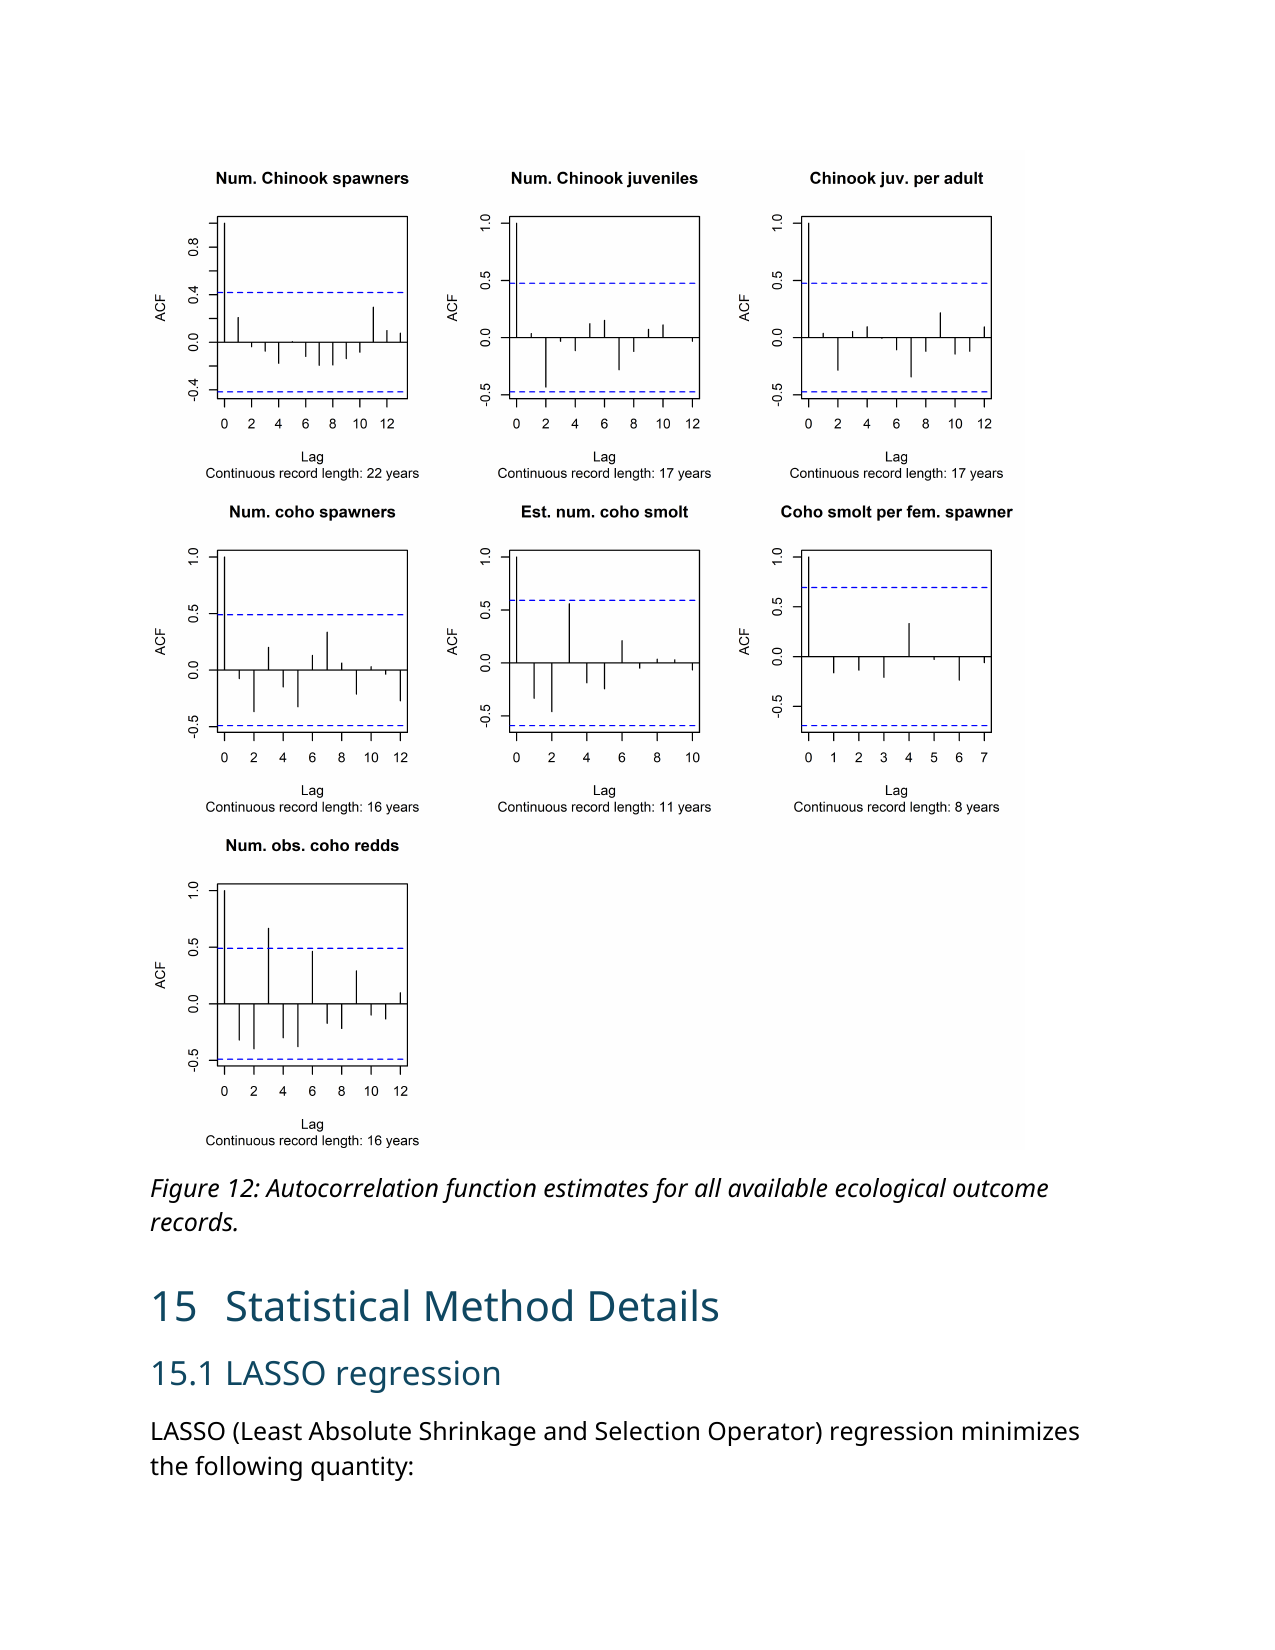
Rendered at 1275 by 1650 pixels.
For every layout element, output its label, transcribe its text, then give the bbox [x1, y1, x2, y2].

text LASSO (Least Absolute Shrinkage and Selection Operator) regression minimizes the following quantity: [150, 1414, 1125, 1482]
subtitle 15 Statistical Method Details [150, 1276, 1125, 1333]
picture [150, 150, 1025, 1150]
subtitle 15.1 LASSO regression [150, 1350, 1125, 1395]
text Figure 12: Autocorrelation function estimates for all available ecological outcome records. [150, 1171, 1125, 1239]
